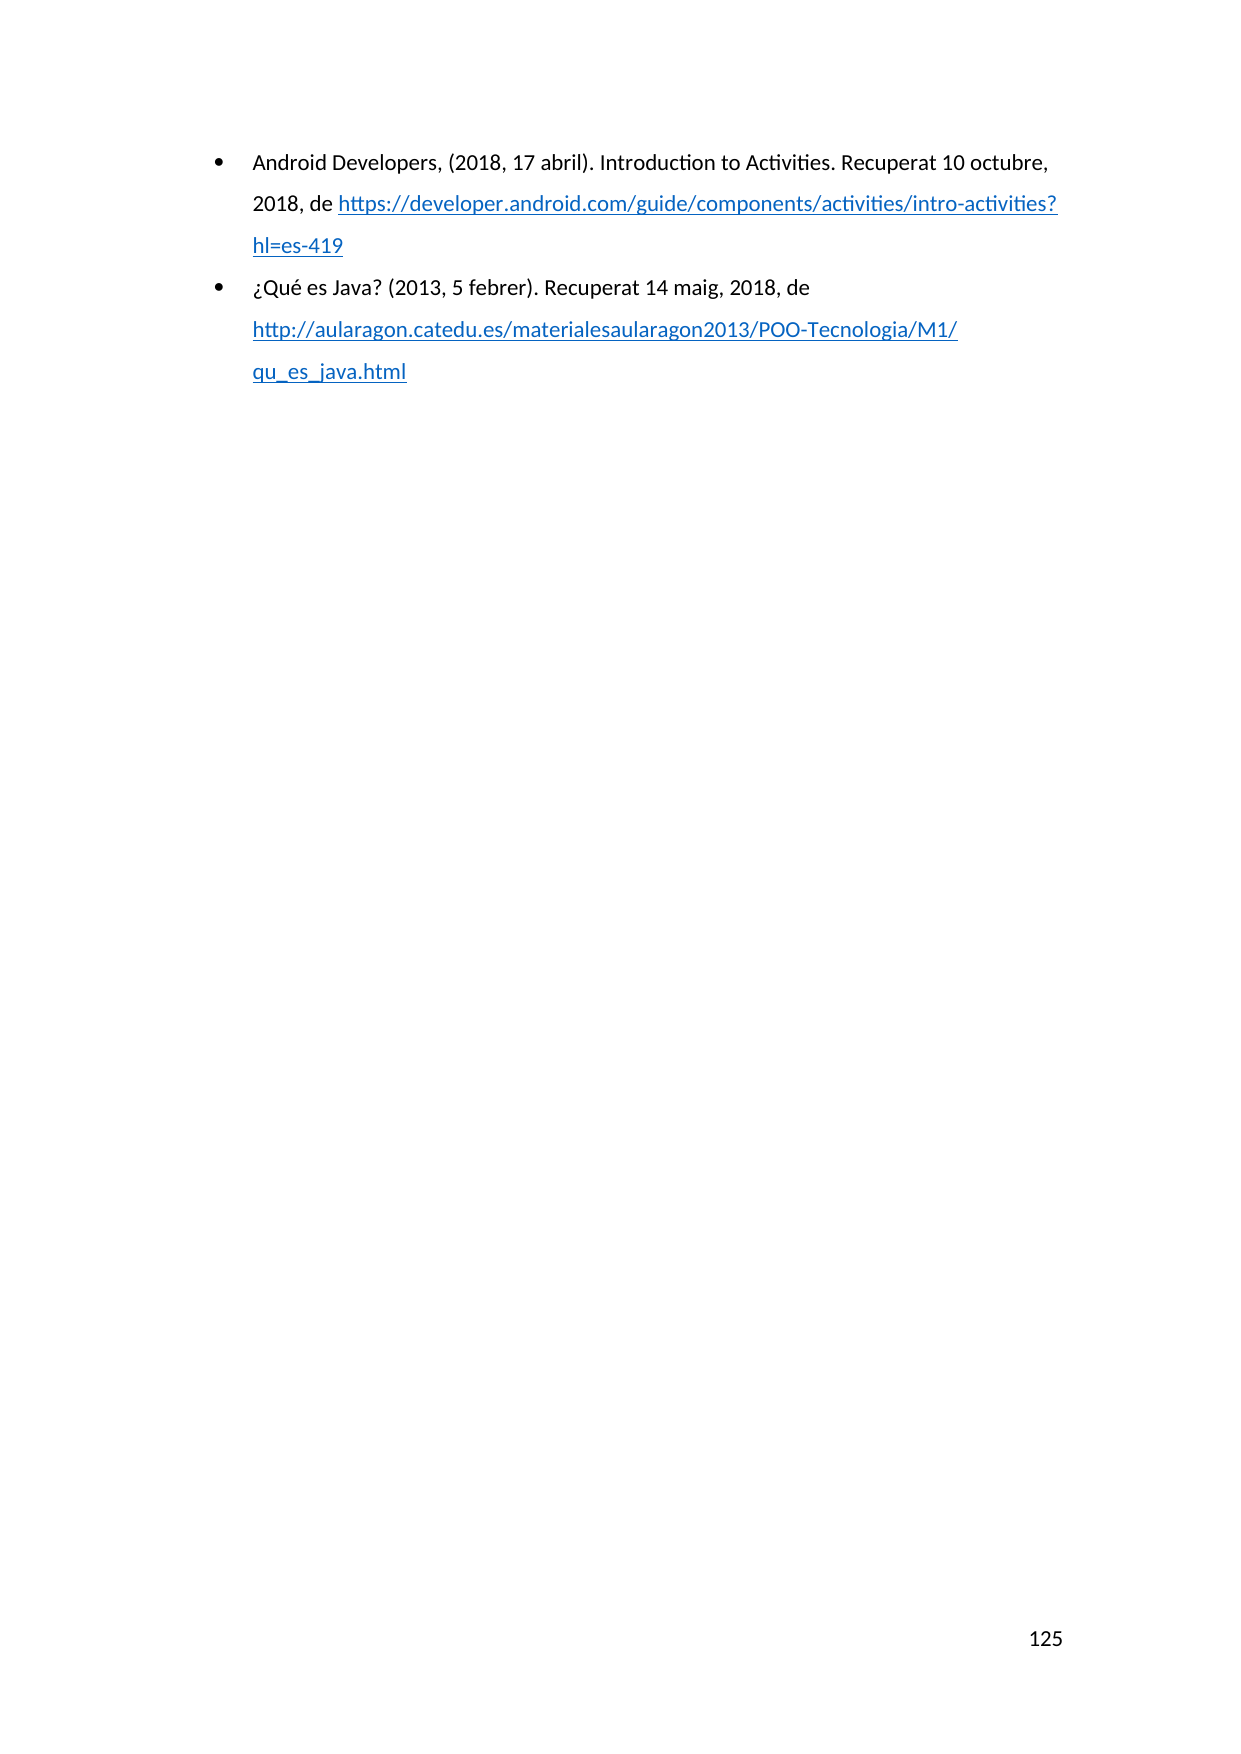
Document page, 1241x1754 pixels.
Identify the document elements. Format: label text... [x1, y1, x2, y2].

list ¿Qué es Java? (2013, 5 febrer). Recuperat 14 maig, 2018, de http://aularagon.catedu.es/materialesaularagon2013/POO-Tecnologia/M1/qu_es_java.html [215, 273, 1063, 386]
list Android Developers, (2018, 17 abril). Introduction to Activities. Recuperat 10 octubre, 2018, de https://developer.android.com/guide/components/activities/intro-activities?hl=es-419 [215, 148, 1063, 259]
